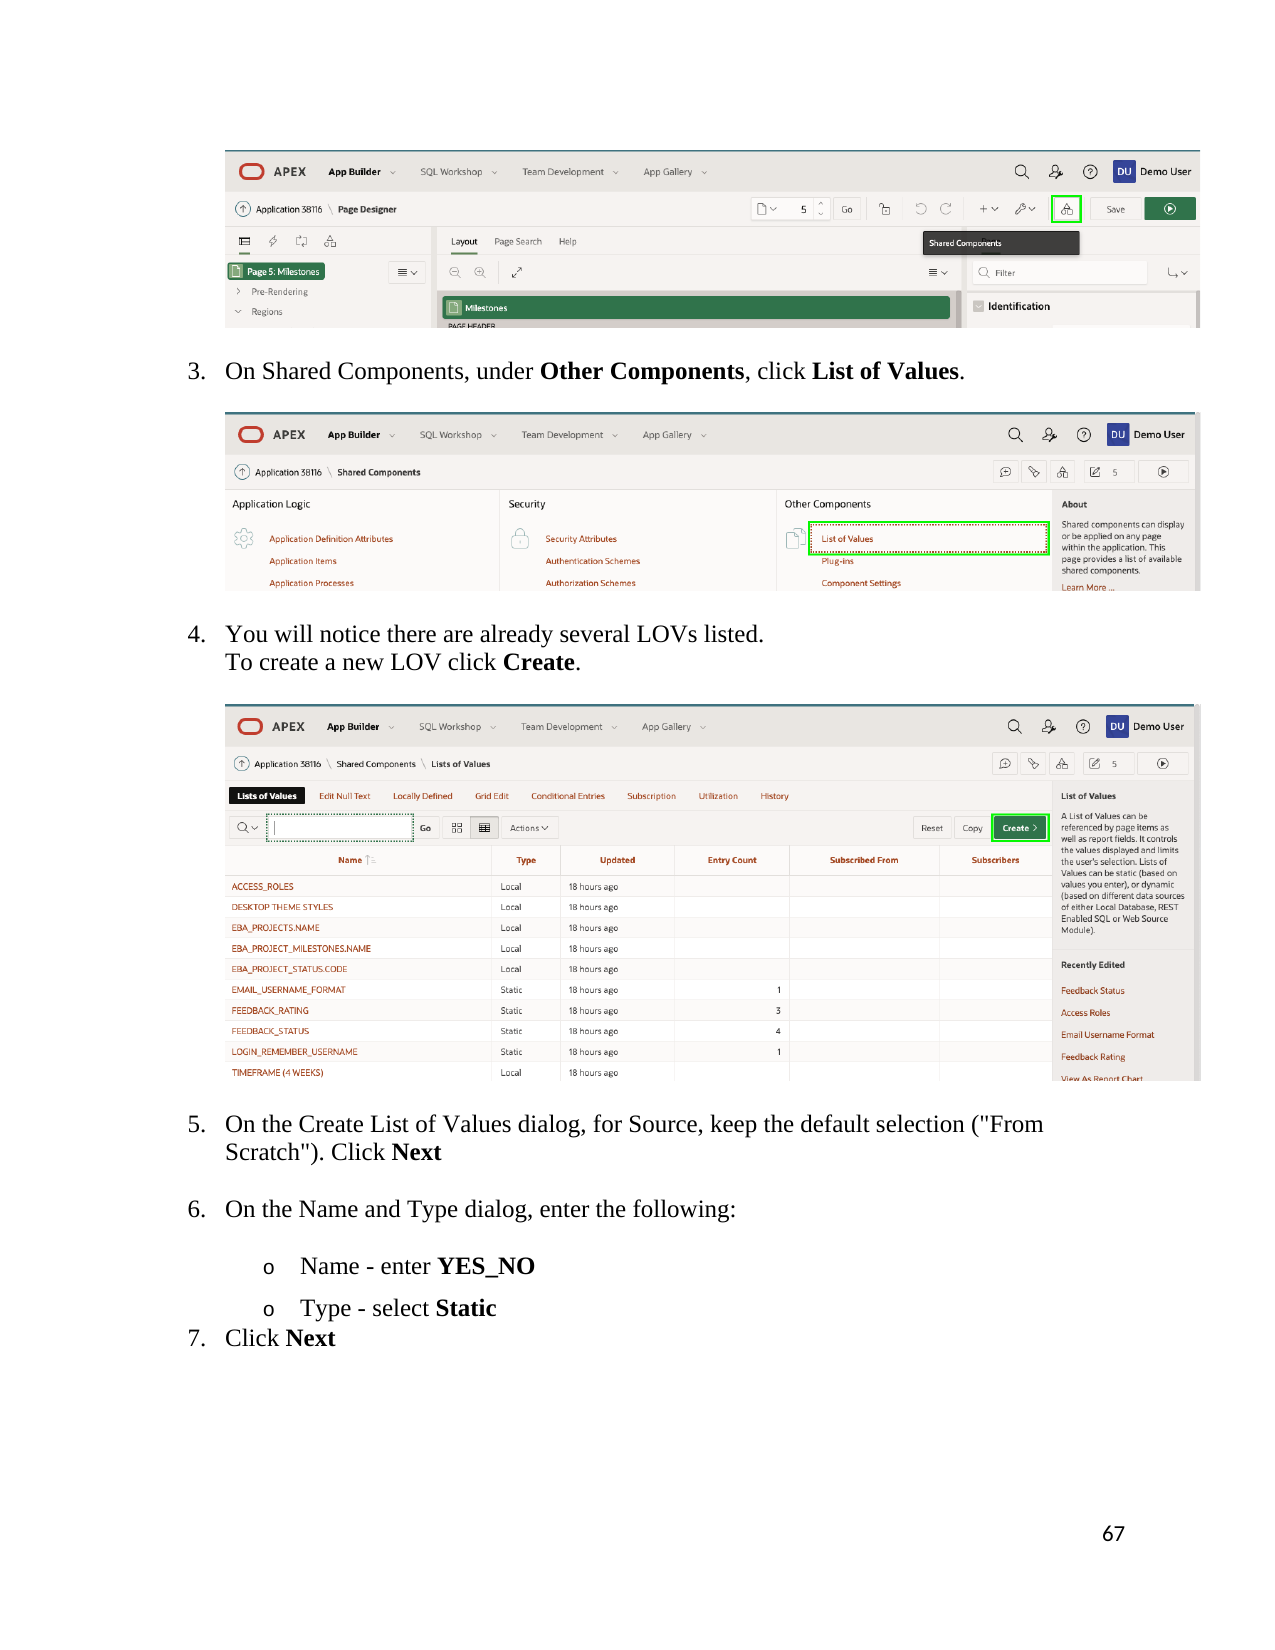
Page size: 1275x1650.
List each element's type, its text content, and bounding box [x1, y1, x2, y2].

picture [225, 412, 1200, 591]
list Name - enter YES_NO [262, 1251, 1125, 1281]
list Type - select Static [262, 1293, 1125, 1323]
list On Shared Components, under Other Components, click List of Values. [187, 356, 1125, 385]
list On the Create List of Values dialog, for Source, keep the default selection ("From Scratch"). Click Next [187, 1109, 1125, 1166]
picture [225, 704, 1200, 1081]
list You will notice there are already several LOVs listed. To create a new LOV click Create. [187, 619, 1125, 676]
picture [225, 150, 1200, 328]
list Click Next [187, 1323, 1125, 1352]
list On the Name and Type dialog, enter the following: [187, 1194, 1125, 1223]
